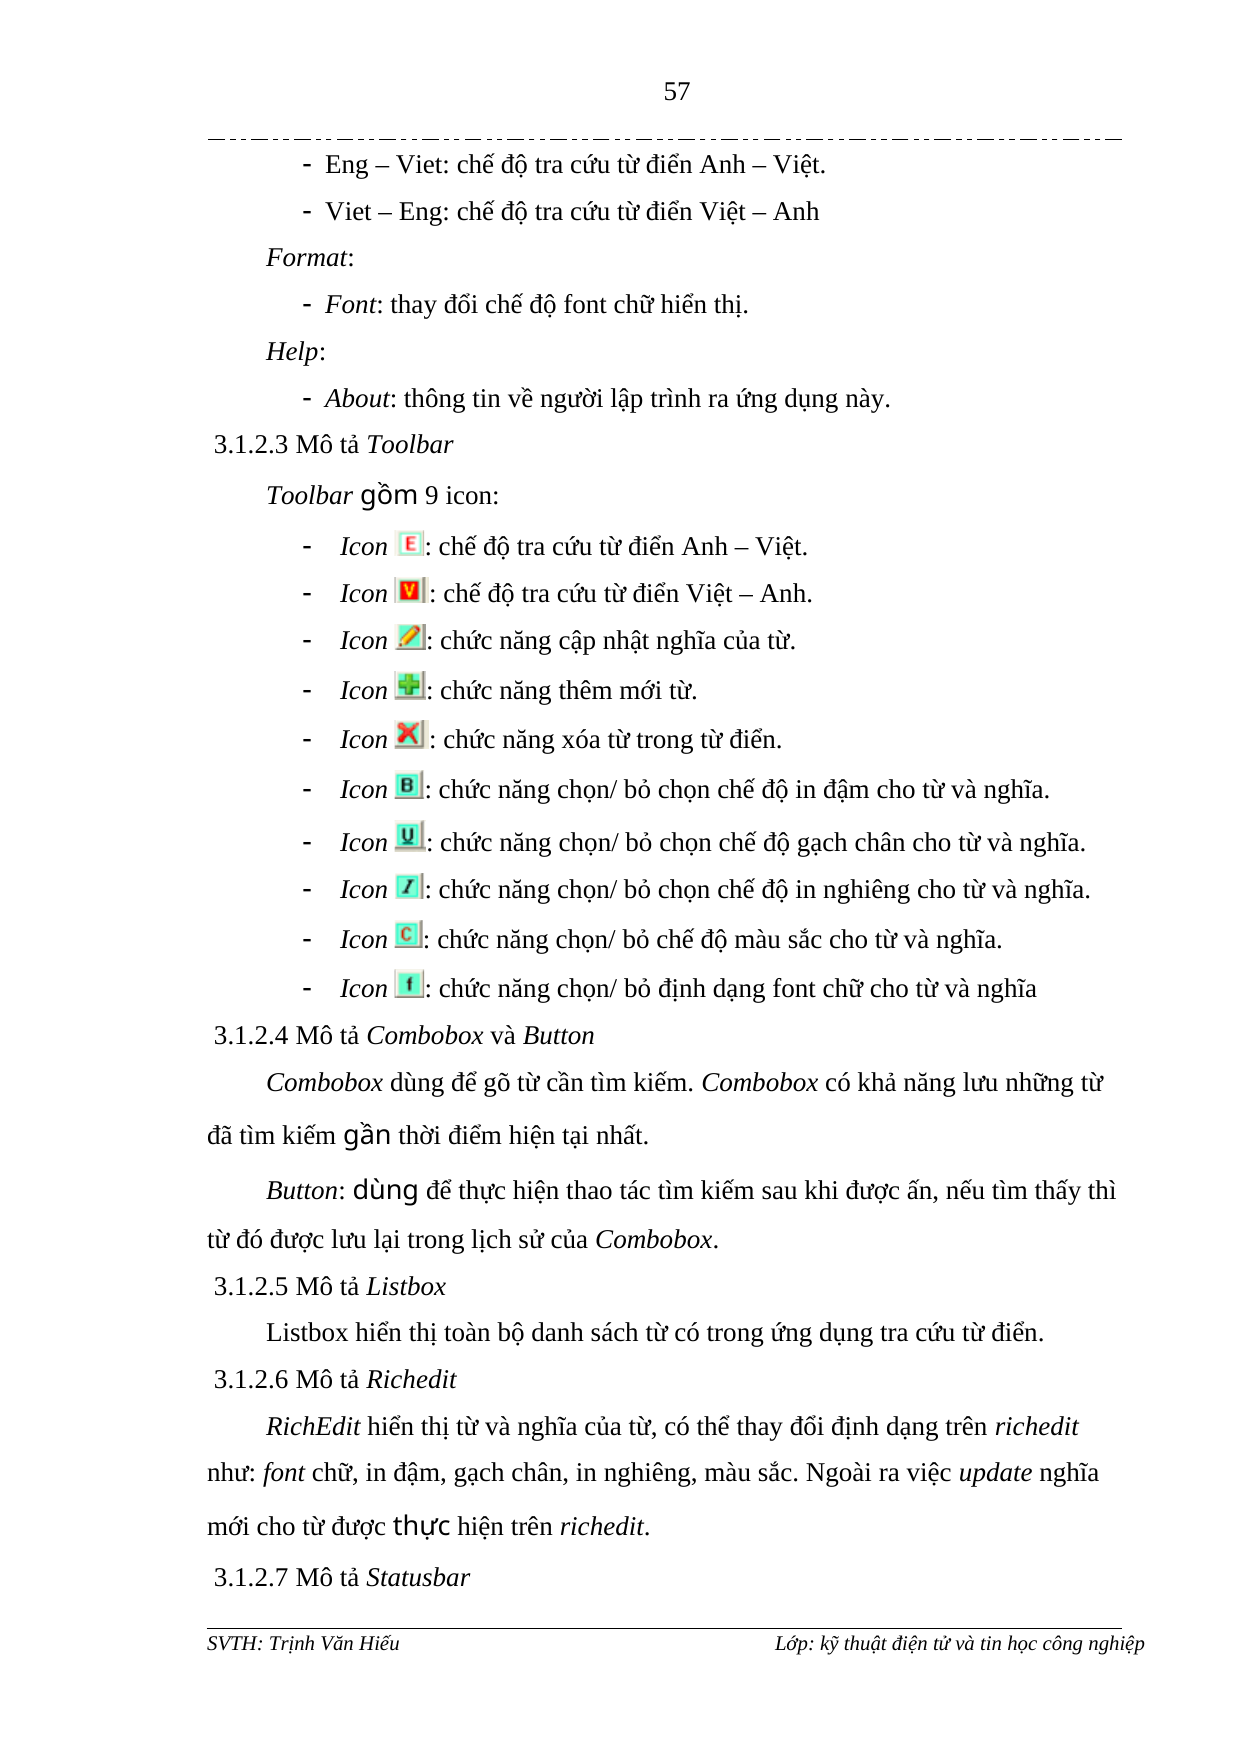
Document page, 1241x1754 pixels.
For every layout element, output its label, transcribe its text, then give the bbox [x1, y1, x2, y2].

list Mô tả Combobox và Button [214, 1019, 1122, 1050]
picture [394, 530, 425, 556]
list Icon : chức năng chọn/ bỏ định dạng font chữ cho từ và nghĩa [302, 969, 1122, 1004]
list Mô tả Listbox [214, 1270, 1122, 1301]
list RichEdit hiển thị từ và nghĩa của từ, có thể thay đổi định dạng trên richedit như: font chữ, in đậm, gạch chân, in nghiêng, màu sắc. Ngoài ra việc update nghĩa mới cho từ được thực hiện trên richedit. [207, 1410, 1122, 1543]
picture [394, 671, 426, 700]
picture [394, 920, 423, 948]
list Combobox dùng để gõ từ cần tìm kiếm. Combobox có khả năng lưu những từ đã tìm kiếm gần thời điểm hiện tại nhất. [207, 1066, 1122, 1152]
list Eng – Viet: chế độ tra cứu từ điển Anh – Việt. [302, 148, 1122, 179]
picture [394, 820, 426, 852]
text Format: [207, 241, 1122, 273]
list Icon : chức năng xóa từ trong từ điển. [302, 721, 1122, 755]
list Icon : chế độ tra cứu từ điển Anh – Việt. [302, 531, 1122, 562]
list Listbox hiển thị toàn bộ danh sách từ có trong ứng dụng tra cứu từ điển. [207, 1317, 1122, 1348]
list Icon : chức năng chọn/ bỏ chế độ màu sắc cho từ và nghĩa. [302, 920, 1122, 954]
list Viet – Eng: chế độ tra cứu từ điển Việt – Anh [302, 194, 1122, 226]
text Help: [207, 335, 1122, 366]
list About: thông tin về người lập trình ra ứng dụng này. [302, 382, 1122, 413]
picture [394, 969, 425, 998]
list Icon : chức năng chọn/ bỏ chọn chế độ gạch chân cho từ và nghĩa. [302, 820, 1122, 857]
list Mô tả Toolbar [214, 428, 1122, 460]
list Mô tả Richedit [214, 1363, 1122, 1394]
list Button: dùng để thực hiện thao tác tìm kiếm sau khi được ấn, nếu tìm thấy thì từ đó được lưu lại trong lịch sử của Combobox. [207, 1171, 1122, 1254]
list Mô tả Statusbar [214, 1561, 1122, 1593]
list Icon : chức năng chọn/ bỏ chọn chế độ in đậm cho từ và nghĩa. [302, 771, 1122, 804]
list Font: thay đổi chế độ font chữ hiển thị. [302, 288, 1122, 319]
picture [394, 873, 425, 899]
picture [394, 720, 429, 749]
picture [394, 624, 426, 650]
list Toolbar gồm 9 icon: [207, 475, 1122, 512]
picture [394, 770, 425, 799]
picture [394, 577, 429, 603]
list Icon : chức năng thêm mới từ. [302, 671, 1122, 705]
list Icon : chức năng cập nhật nghĩa của từ. [302, 624, 1122, 656]
list Icon : chức năng chọn/ bỏ chọn chế độ in nghiêng cho từ và nghĩa. [302, 873, 1122, 904]
list Icon : chế độ tra cứu từ điển Việt – Anh. [302, 577, 1122, 609]
